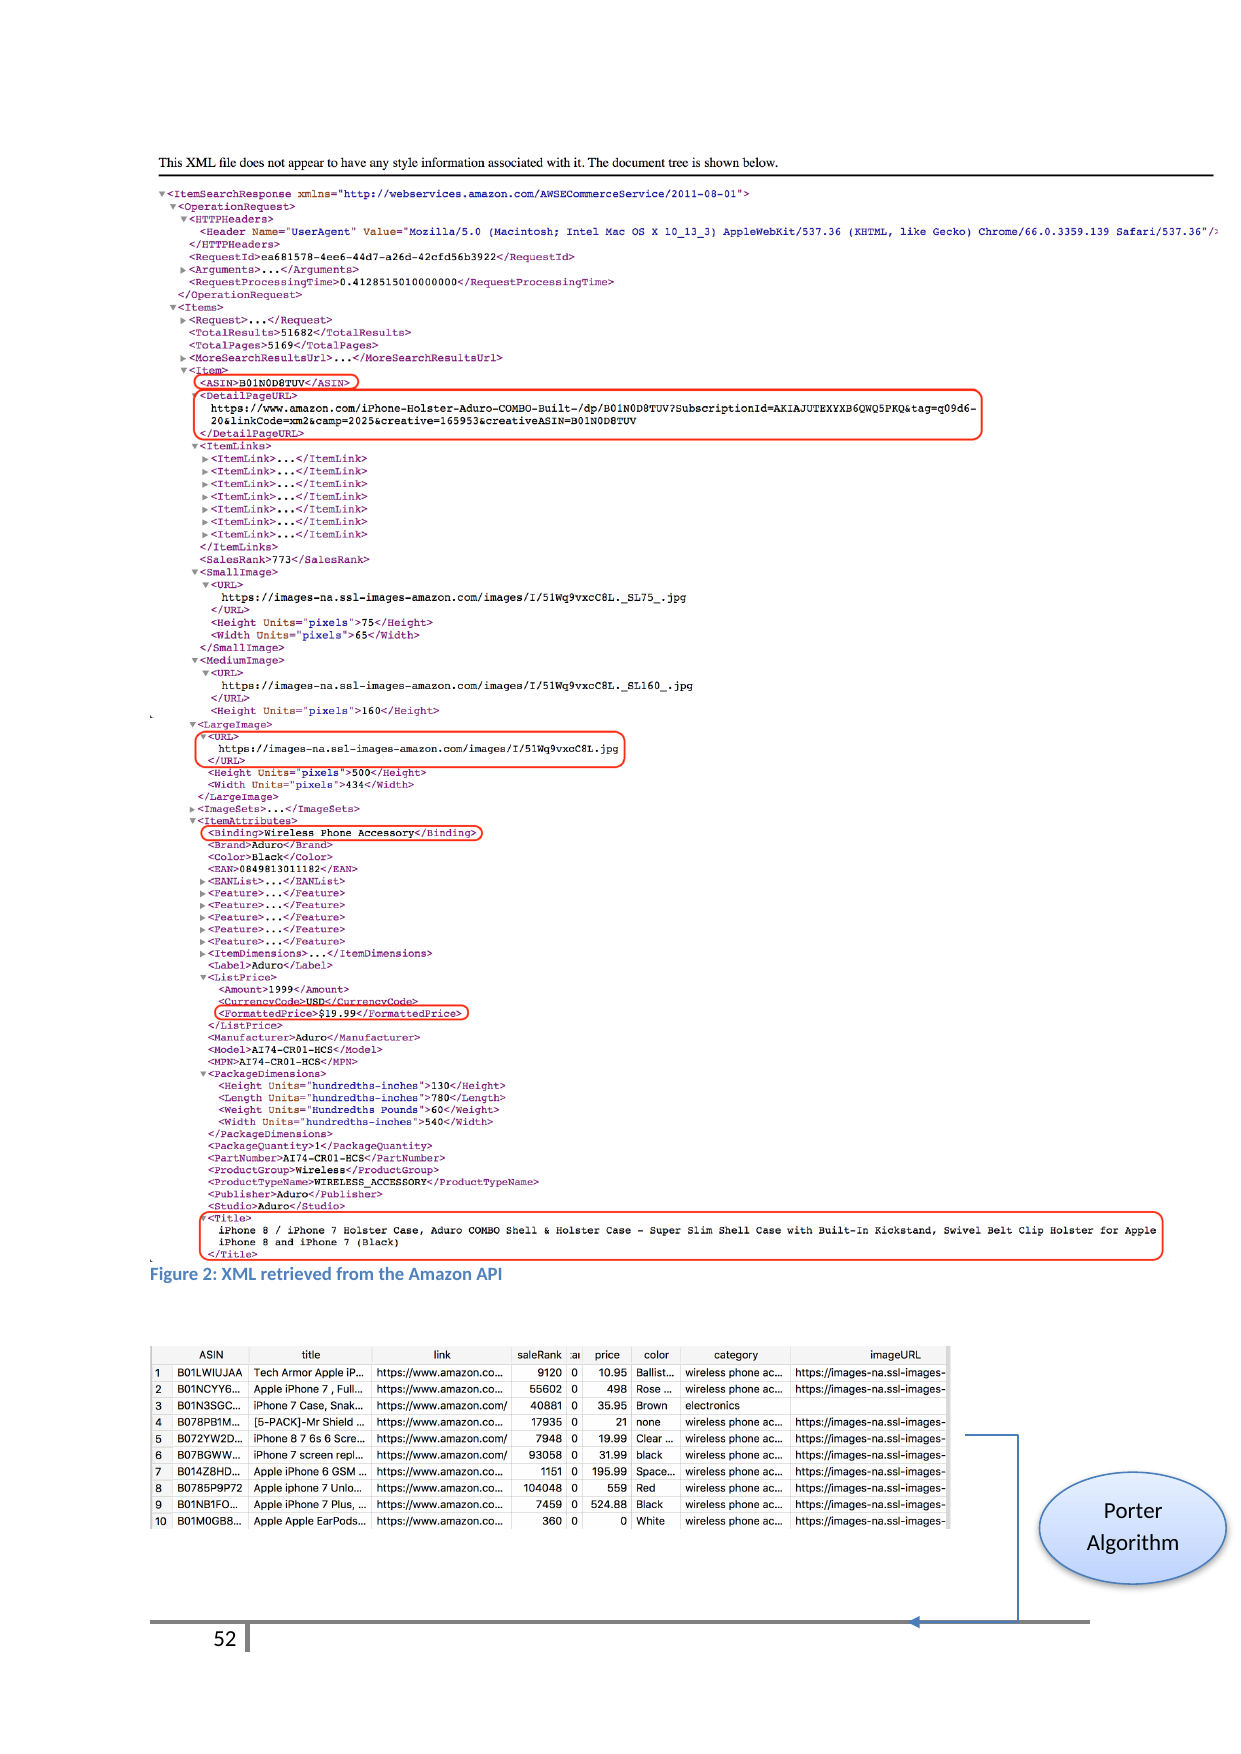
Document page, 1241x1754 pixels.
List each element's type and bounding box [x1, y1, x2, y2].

picture [150, 150, 1218, 1262]
picture [150, 1346, 951, 1529]
